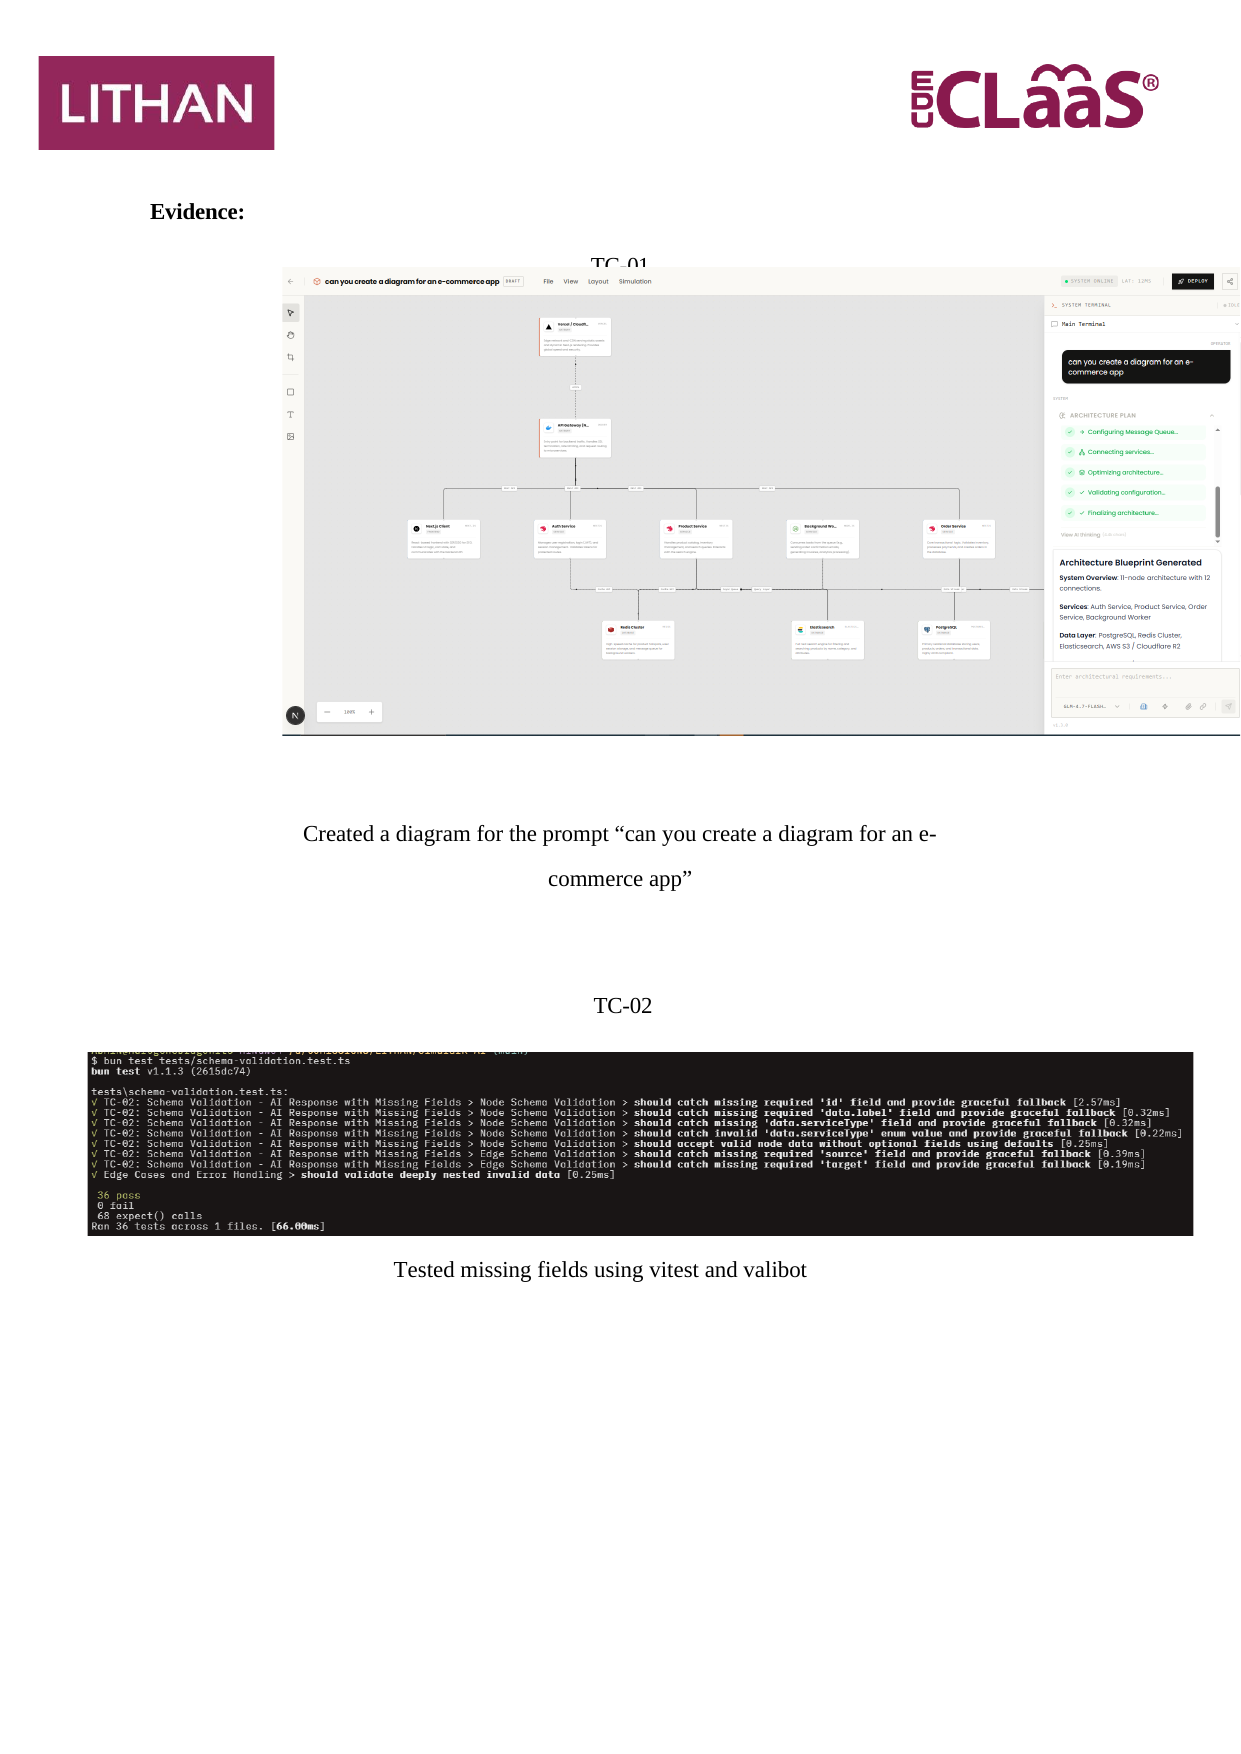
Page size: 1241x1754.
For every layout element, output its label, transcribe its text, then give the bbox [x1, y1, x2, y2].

text TC-02 [292, 992, 948, 1018]
picture [911, 64, 1159, 128]
text Tested missing fields using vitest and valibot [365, 1256, 1181, 1283]
picture [87, 1052, 1194, 1236]
subtitle Evidence: [150, 198, 247, 224]
picture [38, 56, 275, 150]
text TC-01 [290, 253, 951, 267]
picture [282, 267, 1241, 736]
text Created a diagram for the prompt “can you create a diagram for an e-commerce app” [292, 820, 948, 892]
